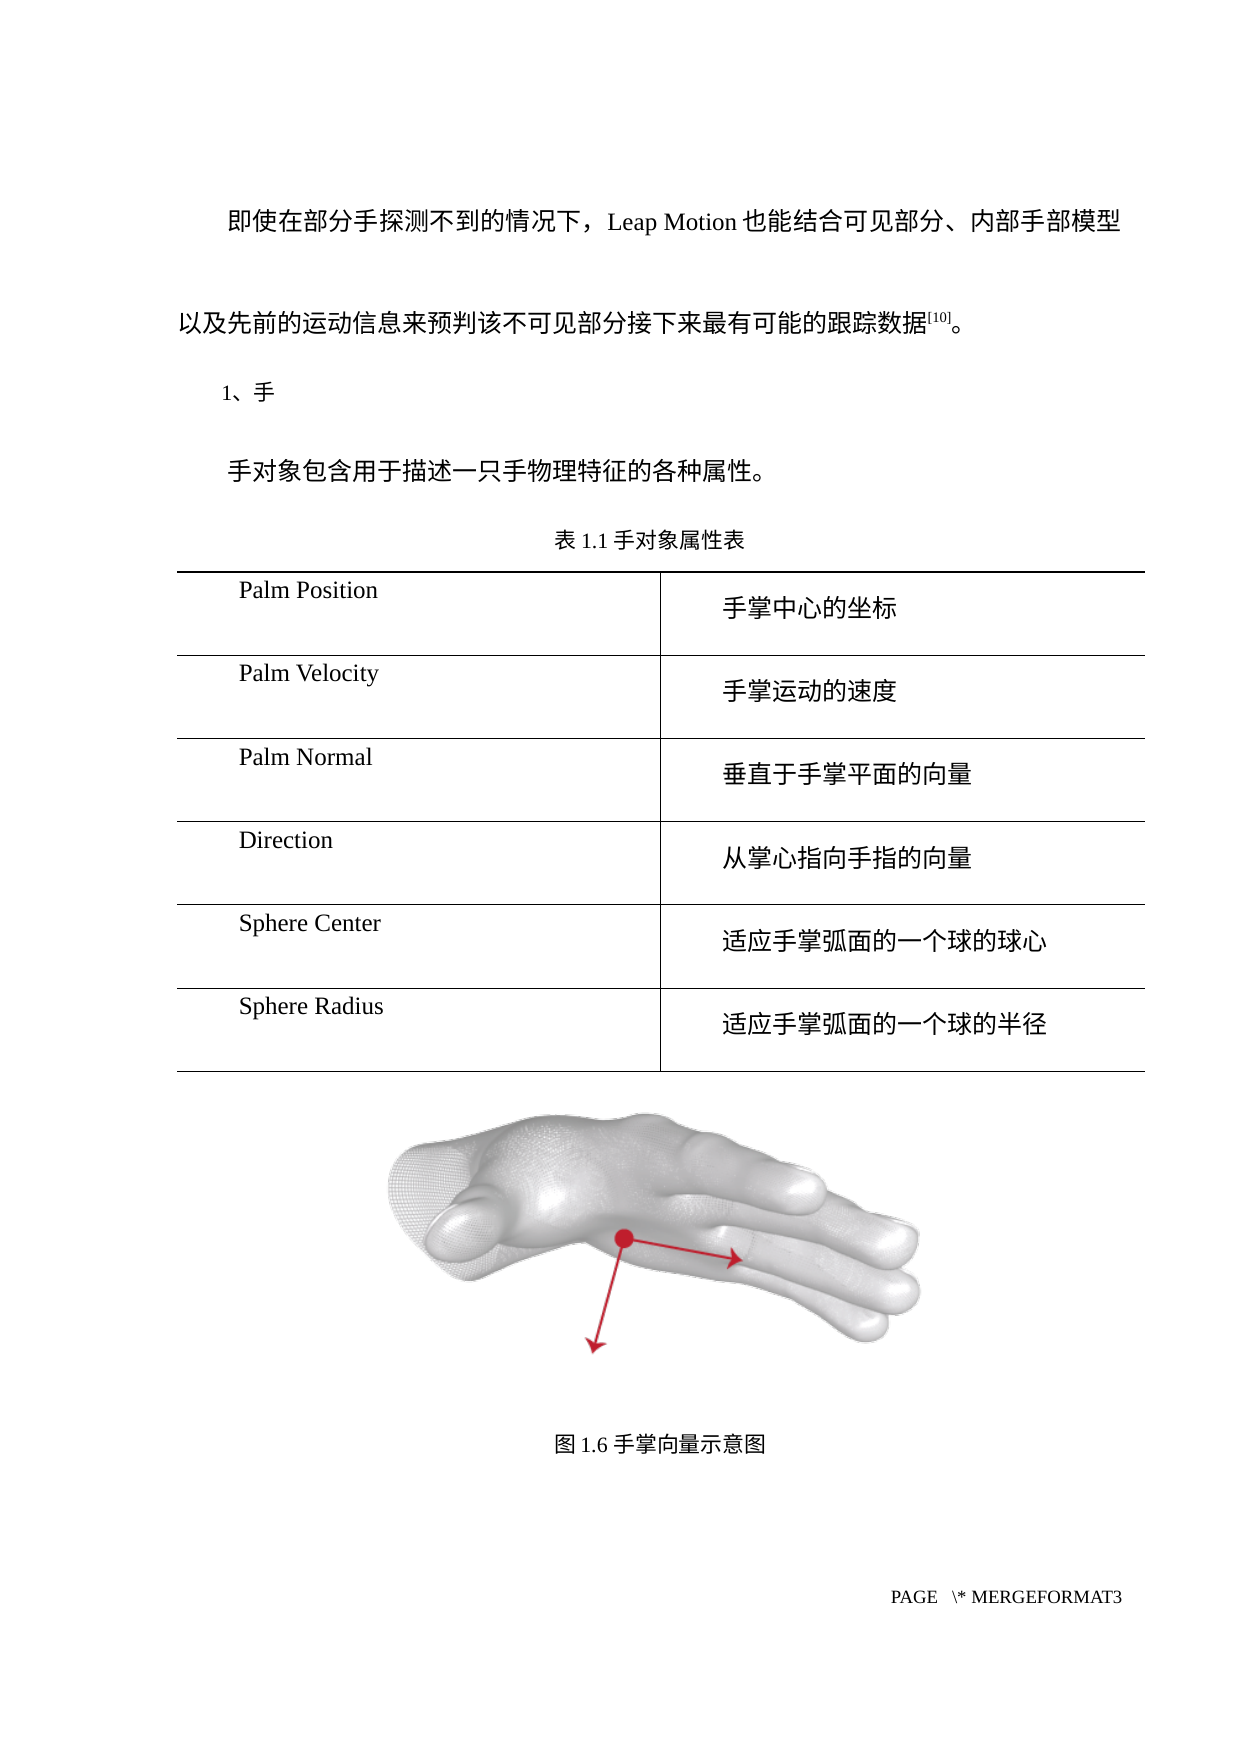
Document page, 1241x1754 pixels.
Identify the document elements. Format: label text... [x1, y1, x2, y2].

text 即使在部分手探测不到的情况下，Leap Motion也能结合可见部分、内部手部模型以及先前的运动信息来预判该不可见部分接下来最有可能的跟踪数据[10]。 [177, 185, 1122, 355]
table_header 手掌中心的坐标 [661, 573, 1144, 655]
table_cell 适应手掌弧面的一个球的半径 [661, 989, 1144, 1071]
table_cell Palm Velocity [177, 656, 660, 738]
table_cell 从掌心指向手指的向量 [661, 822, 1144, 904]
text 1、手 [177, 373, 1122, 407]
text 表1.1 手对象属性表 [177, 522, 1122, 556]
table_cell 手掌运动的速度 [661, 656, 1144, 738]
text 手对象包含用于描述一只手物理特征的各种属性。 [177, 436, 1122, 503]
table_cell Sphere Radius [177, 989, 660, 1071]
table_cell 垂直于手掌平面的向量 [661, 739, 1144, 821]
table_header Palm Position [177, 573, 660, 655]
table_cell Direction [177, 822, 660, 904]
table_cell Sphere Center [177, 905, 660, 988]
picture [355, 1071, 994, 1390]
table_cell 适应手掌弧面的一个球的球心 [661, 905, 1144, 988]
table_cell Palm Normal [177, 739, 660, 821]
text 图1.6 手掌向量示意图 [177, 1426, 1122, 1460]
